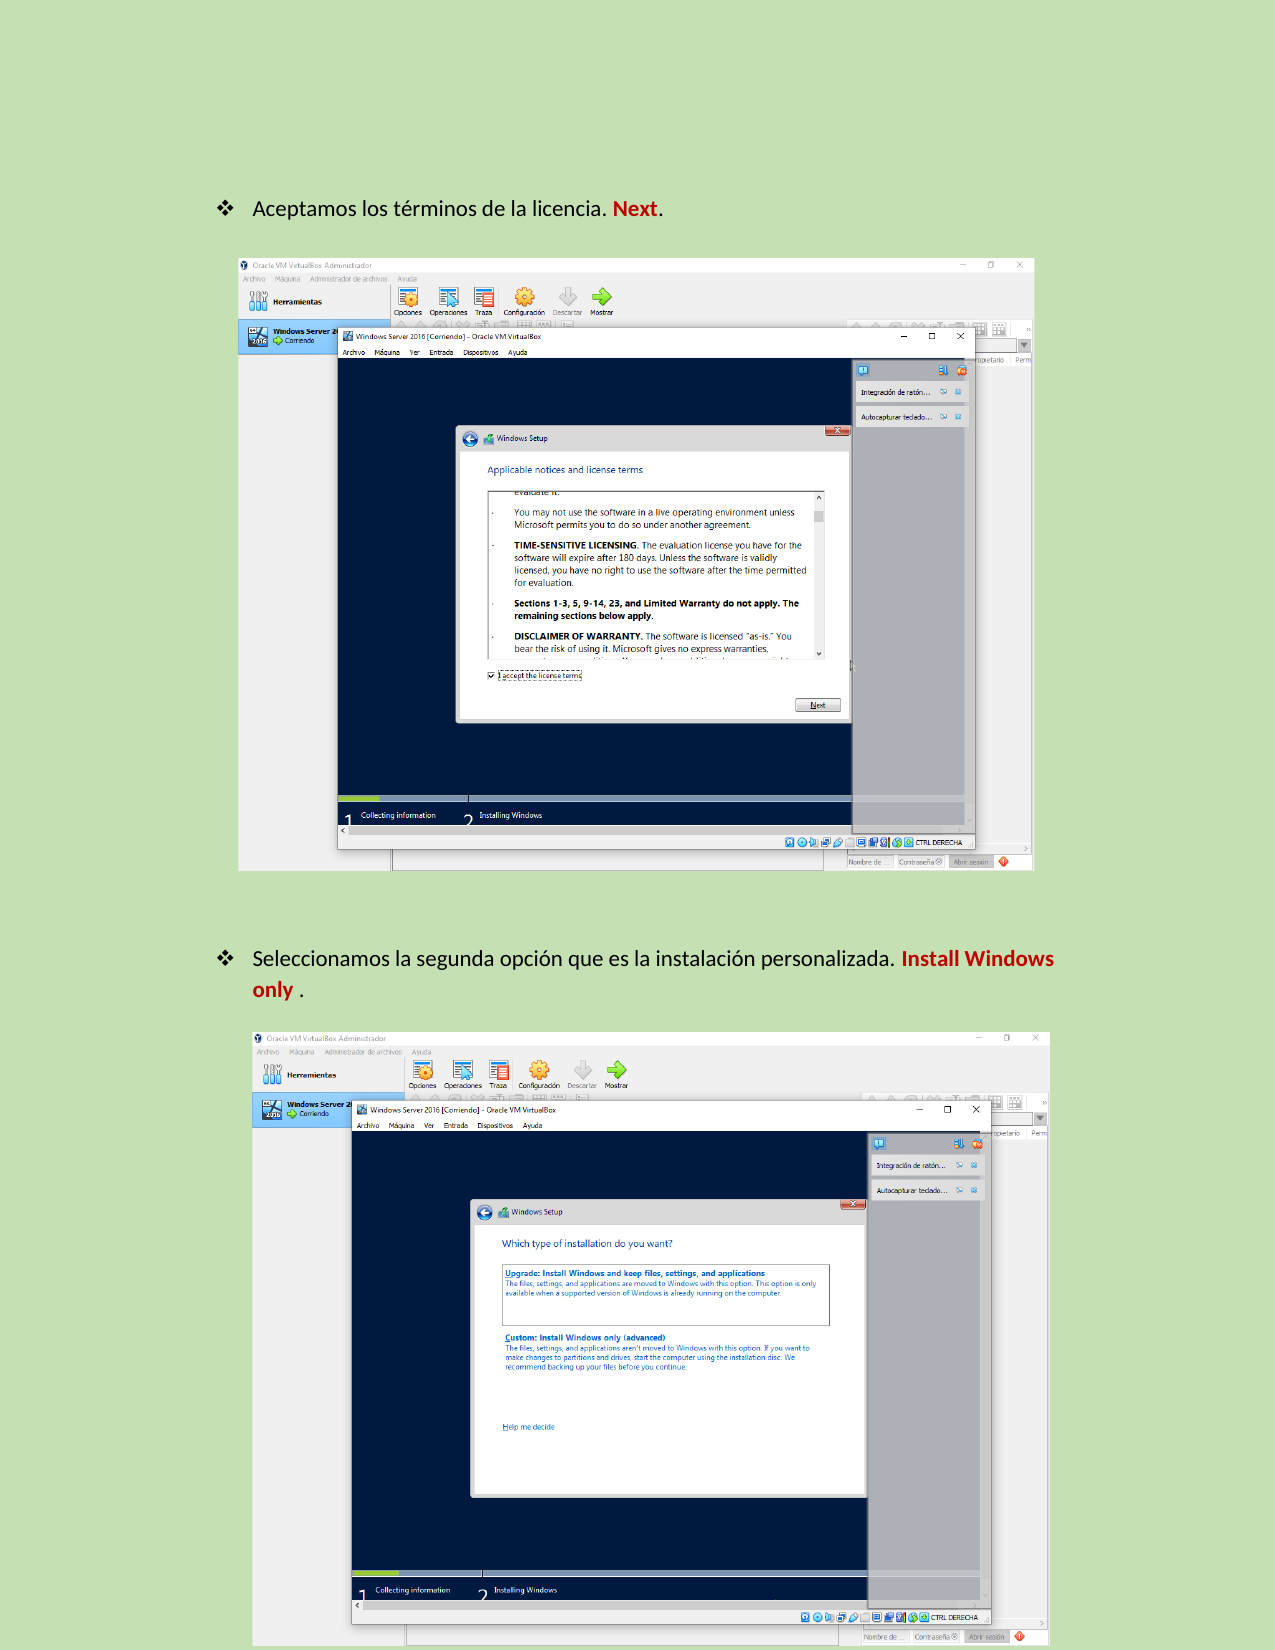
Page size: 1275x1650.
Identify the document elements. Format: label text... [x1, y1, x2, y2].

picture [238, 258, 1035, 871]
list Seleccionamos la segunda opción que es la instalación personalizada. Install Windows only . [215, 944, 1098, 1003]
list Aceptamos los términos de la licencia. Next. [215, 194, 1098, 222]
picture [252, 1032, 1050, 1646]
